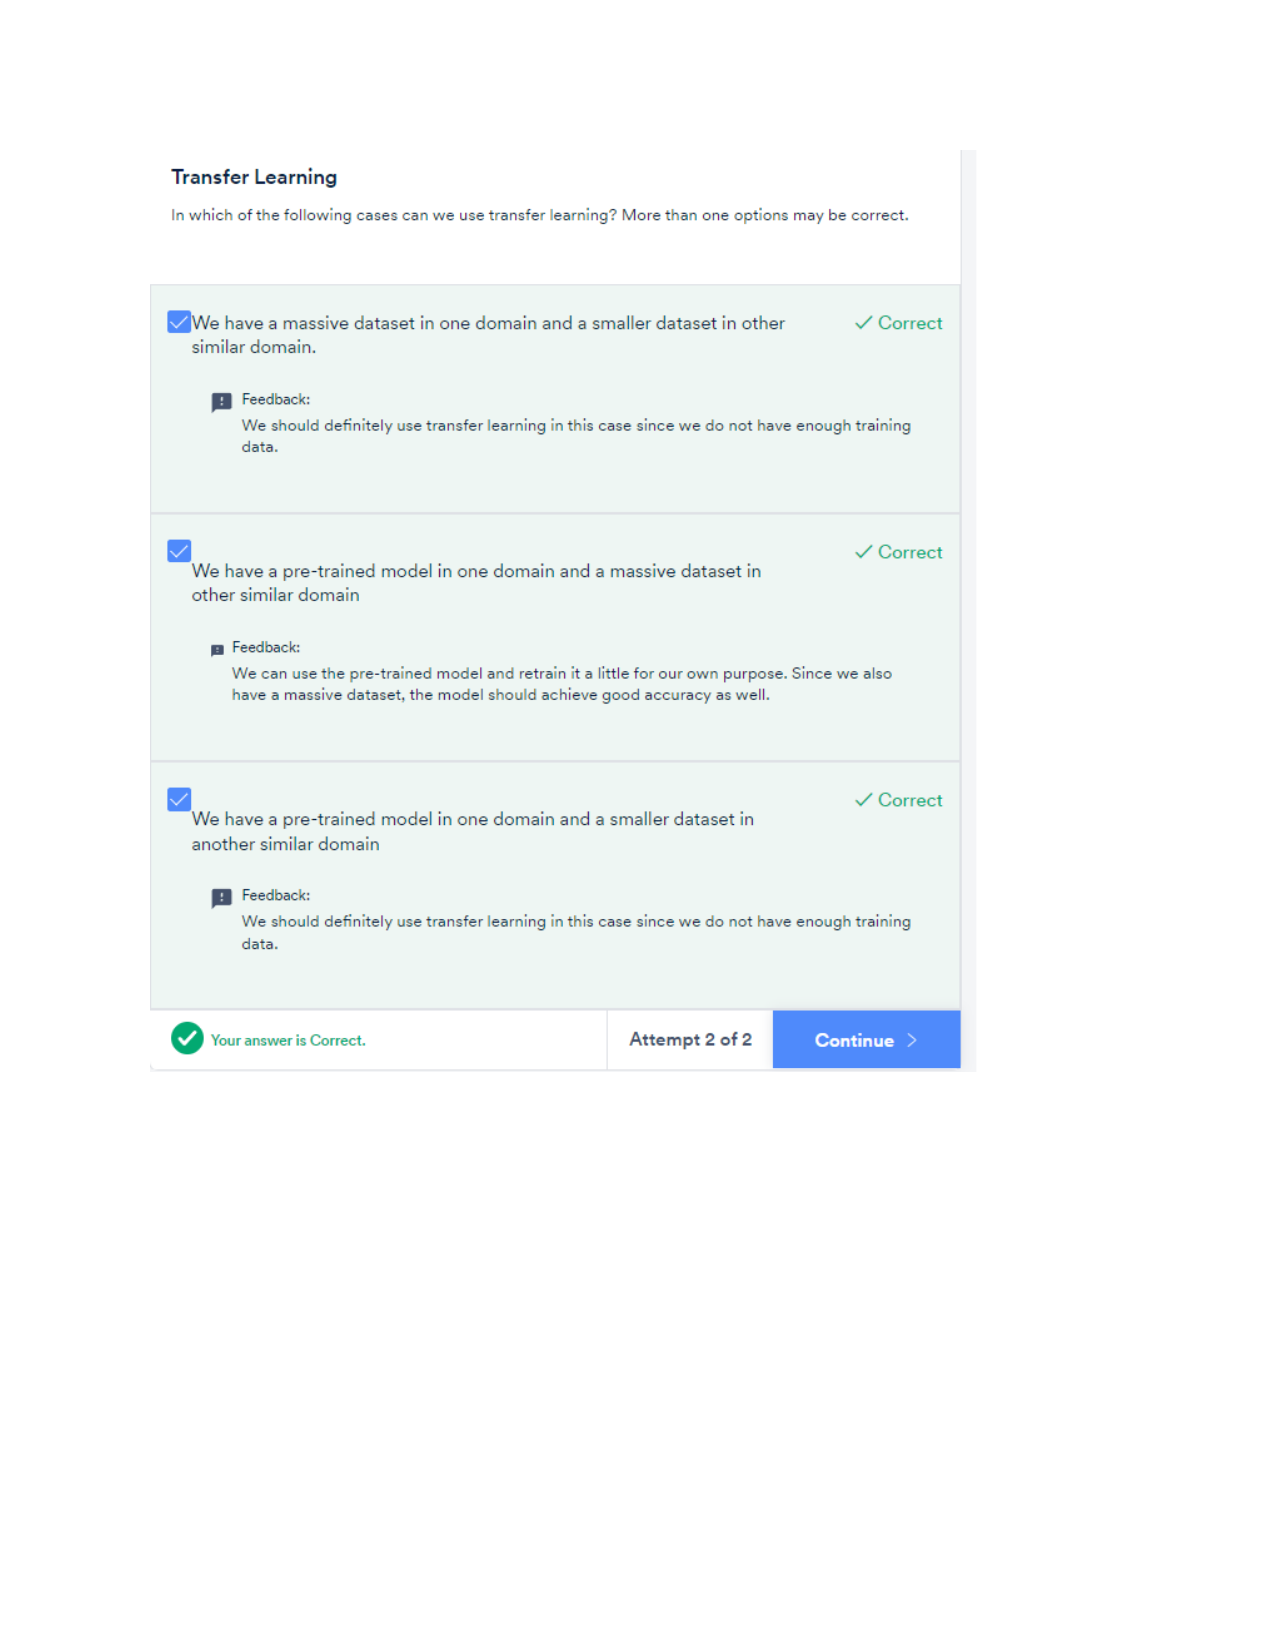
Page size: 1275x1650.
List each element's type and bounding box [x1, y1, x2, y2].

picture [150, 150, 977, 1072]
